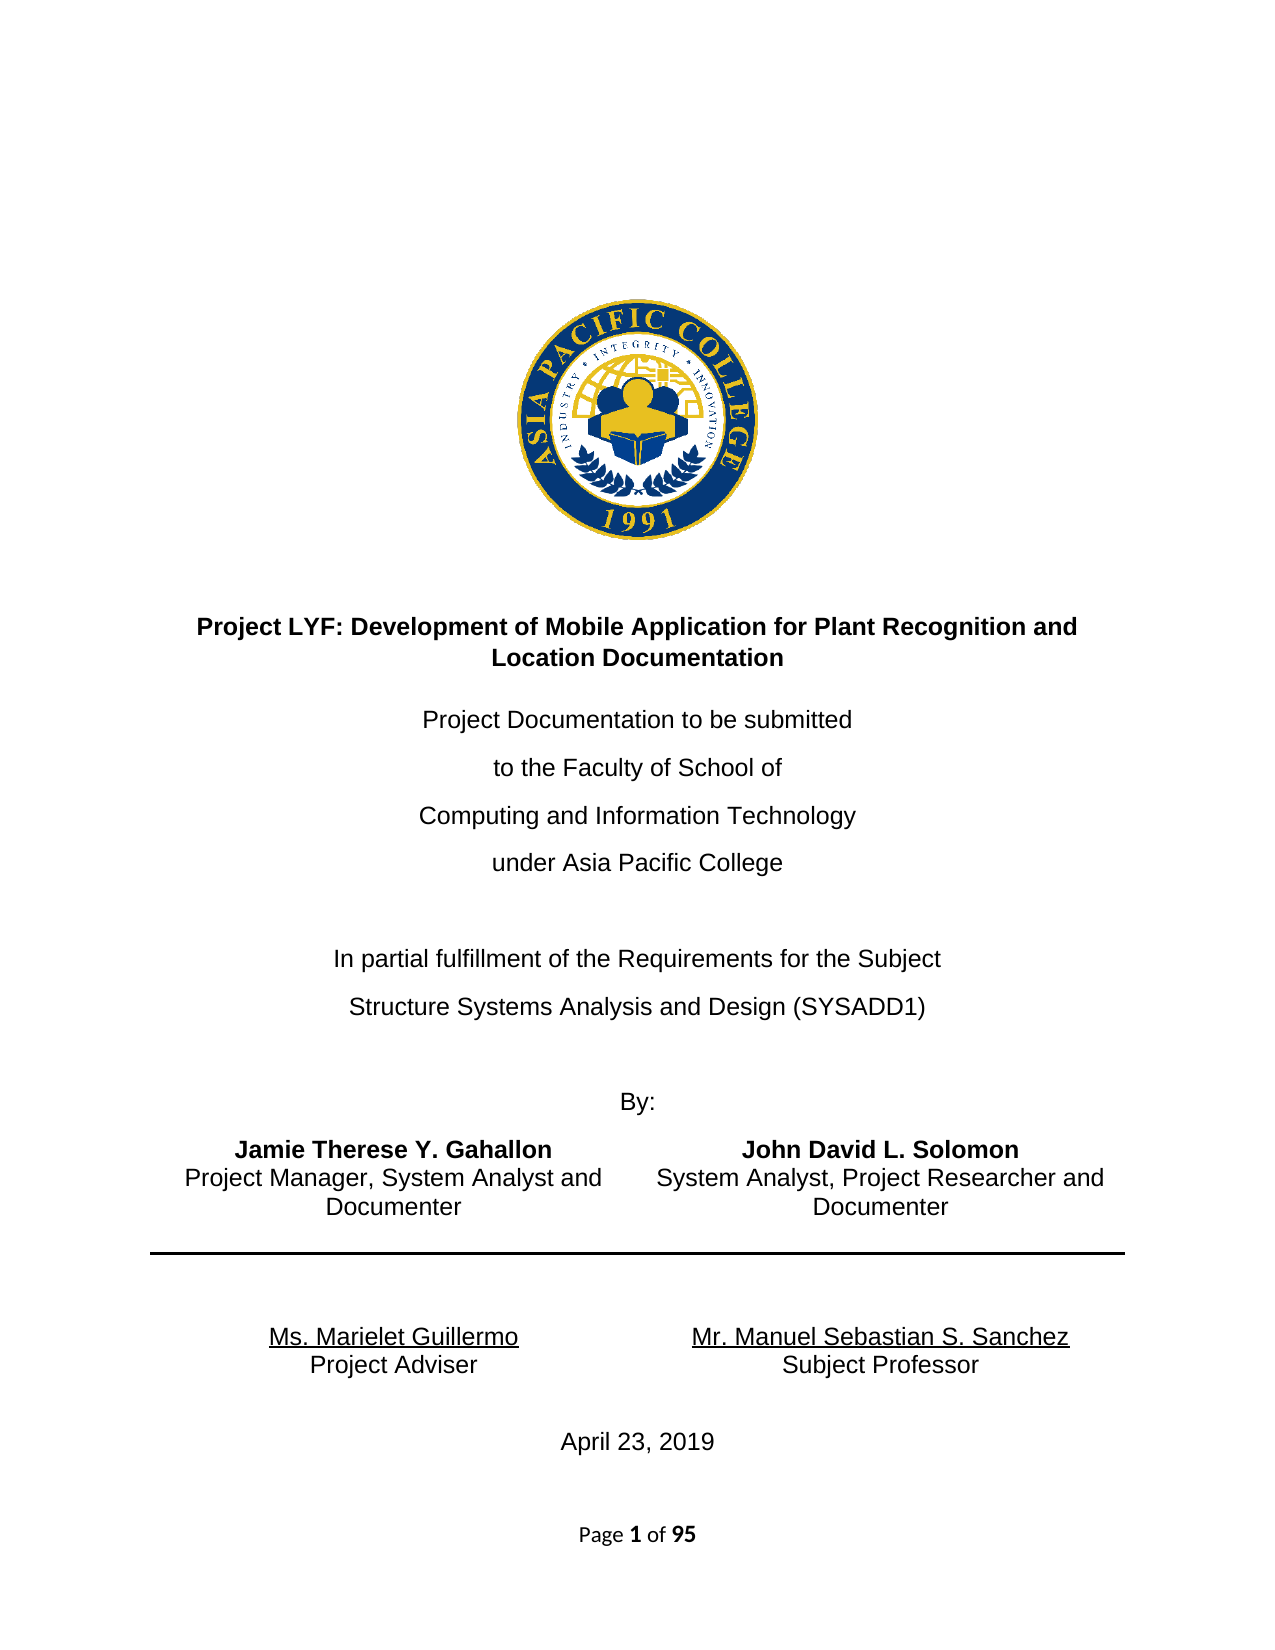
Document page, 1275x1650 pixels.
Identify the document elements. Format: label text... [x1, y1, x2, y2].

text By: [150, 1087, 1125, 1116]
table_cell Subject Professor [637, 1350, 1124, 1379]
text Structure Systems Analysis and Design (SYSADD1) [150, 992, 1125, 1020]
text In partial fulfillment of the Requirements for the Subject [150, 944, 1125, 973]
table_cell System Analyst, Project Researcher and Documenter [637, 1164, 1124, 1221]
text April 23, 2019 [150, 1427, 1125, 1456]
text Computing and Information Technology [150, 801, 1125, 829]
text under Asia Pacific College [150, 848, 1125, 877]
table_cell Project Adviser [150, 1350, 637, 1379]
table_header John David L. Solomon [637, 1135, 1124, 1163]
table_header Mr. Manuel Sebastian S. Sanchez [637, 1322, 1124, 1350]
picture [511, 293, 764, 546]
text to the Faculty of School of [150, 753, 1125, 782]
table_header Jamie Therese Y. Gahallon [150, 1135, 637, 1163]
table_header Ms. Marielet Guillermo [150, 1322, 637, 1350]
text Project LYF: Development of Mobile Application for Plant Recognition and Location Documentation [150, 612, 1125, 672]
table_cell Project Manager, System Analyst and Documenter [150, 1164, 637, 1221]
text Project Documentation to be submitted [150, 705, 1125, 734]
